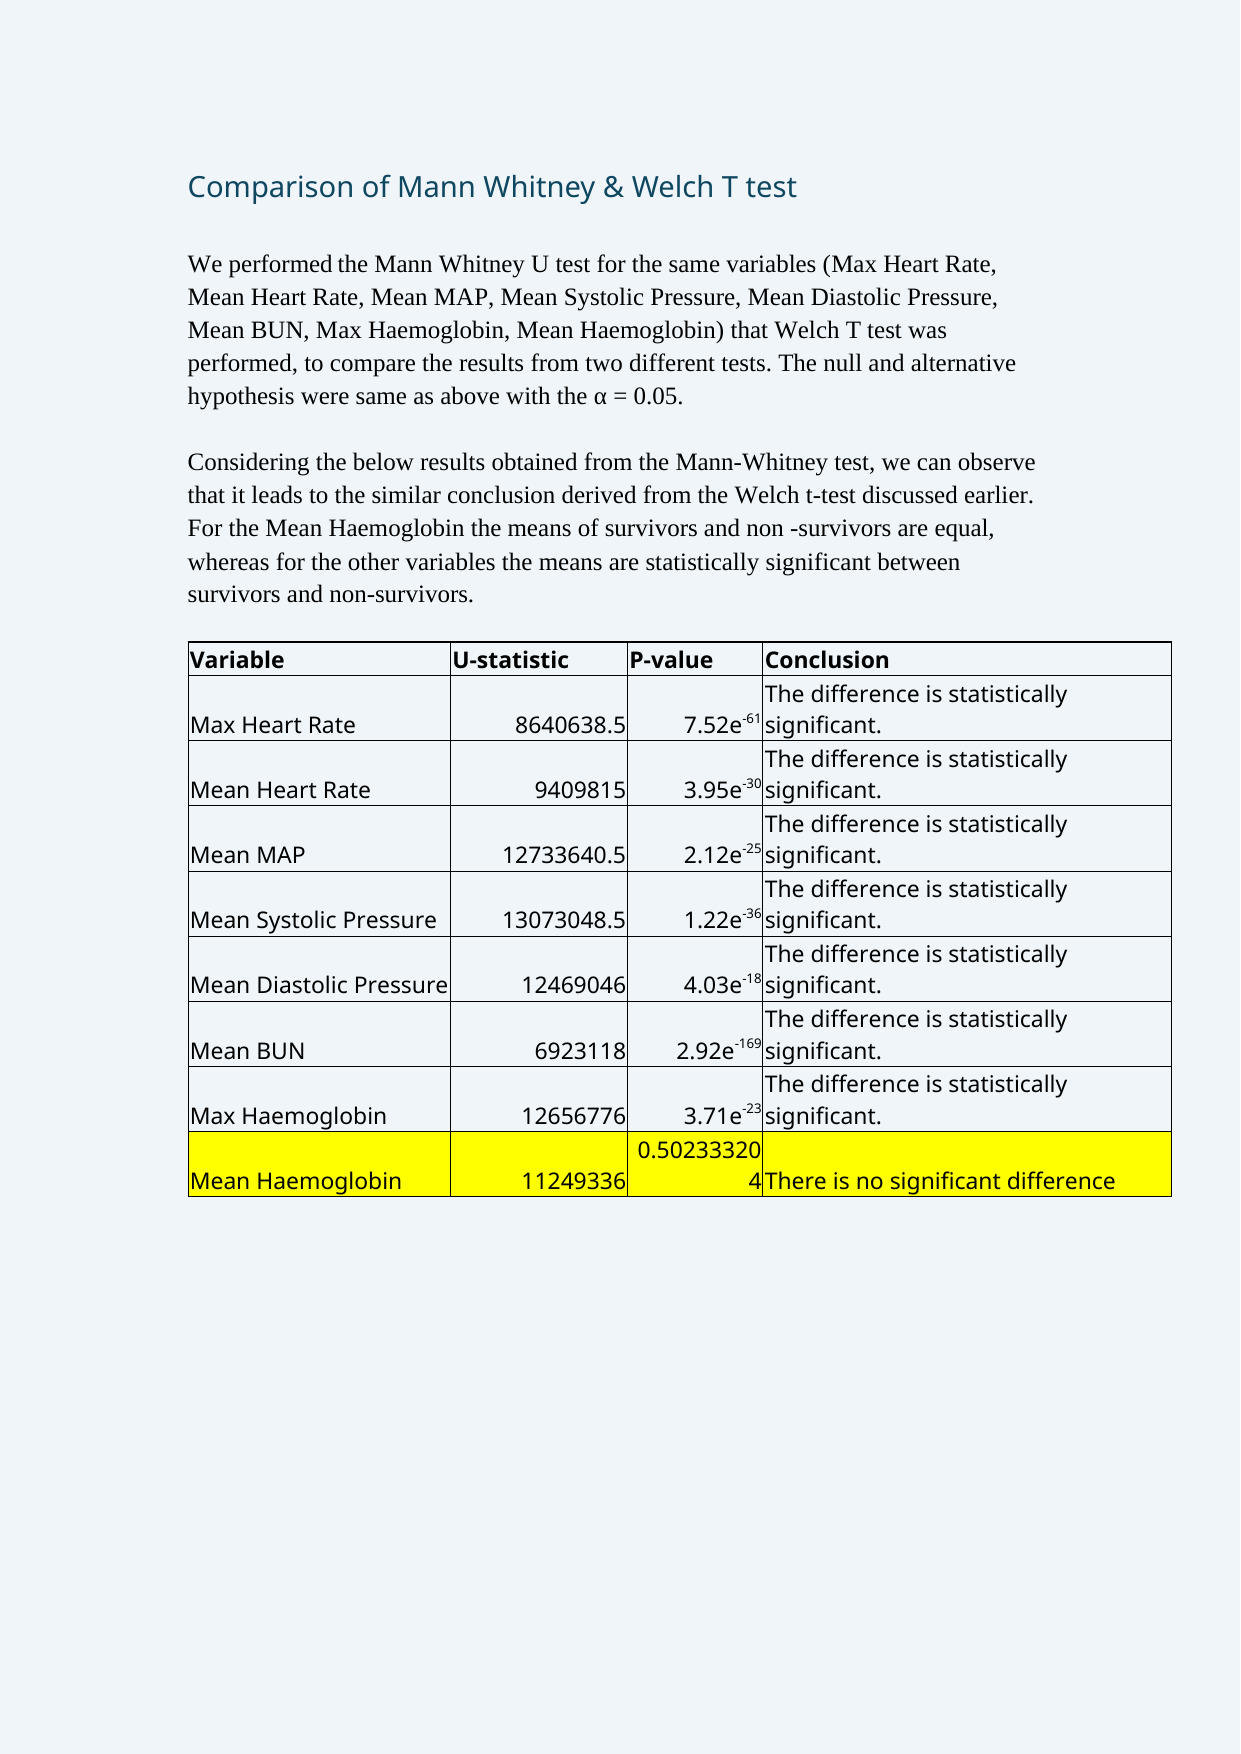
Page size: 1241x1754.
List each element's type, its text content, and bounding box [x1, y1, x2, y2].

table_cell 13073048.5 [451, 872, 627, 936]
table_cell 9409815 [451, 741, 627, 805]
table_cell 3.71e-23 [628, 1067, 762, 1131]
table_cell Mean Systolic Pressure [189, 872, 450, 936]
table_cell Mean MAP [189, 806, 450, 871]
text We performed the Mann Whitney U test for the same variables (Max Heart Rate, Mean Heart Rate, Mean MAP, Mean Systolic Pressure, Mean Diastolic Pressure, Mean BUN, Max Haemoglobin, Mean Haemoglobin) that Welch T test was performed, to compare the results from two different tests. The null and alternative hypothesis were same as above with the α = 0.05. [187, 249, 1053, 410]
table_header Conclusion [763, 643, 1171, 675]
table_cell 2.92e-169 [628, 1002, 762, 1066]
text For the Mean Haemoglobin the means of survivors and non -survivors are equal, whereas for the other variables the means are statistically significant between survivors and non-survivors. [187, 513, 1053, 608]
table_cell 1.22e-36 [628, 872, 762, 936]
table_cell The difference is statistically significant. [763, 872, 1171, 936]
table_cell Mean BUN [189, 1002, 450, 1066]
table_cell 6923118 [451, 1002, 627, 1066]
table_cell 3.95e-30 [628, 741, 762, 805]
table_cell Mean Haemoglobin [189, 1132, 450, 1196]
table_cell 12656776 [451, 1067, 627, 1131]
table_cell The difference is statistically significant. [763, 741, 1171, 805]
table_cell 8640638.5 [451, 676, 627, 740]
subtitle Comparison of Mann Whitney & Welch T test [187, 167, 1053, 206]
table_cell 12469046 [451, 937, 627, 1001]
table_cell Mean Diastolic Pressure [189, 937, 450, 1001]
table_cell Max Heart Rate [189, 676, 450, 740]
text Considering the below results obtained from the Mann-Whitney test, we can observe that it leads to the similar conclusion derived from the Welch t-test discussed earlier. [187, 447, 1053, 509]
table_header P-value [628, 643, 762, 675]
table_cell 2.12e-25 [628, 806, 762, 871]
table_cell 4.03e-18 [628, 937, 762, 1001]
table_cell There is no significant difference [763, 1132, 1171, 1196]
table_header U-statistic [451, 643, 627, 675]
table_cell 11249336 [451, 1132, 627, 1196]
table_cell The difference is statistically significant. [763, 806, 1171, 871]
table_header Variable [189, 643, 450, 675]
table_cell 12733640.5 [451, 806, 627, 871]
table_cell Max Haemoglobin [189, 1067, 450, 1131]
table_cell The difference is statistically significant. [763, 1067, 1171, 1131]
table_cell 0.502333204 [628, 1132, 762, 1196]
table_cell 7.52e-61 [628, 676, 762, 740]
table_cell The difference is statistically significant. [763, 676, 1171, 740]
table_cell Mean Heart Rate [189, 741, 450, 805]
table_cell The difference is statistically significant. [763, 1002, 1171, 1066]
table_cell The difference is statistically significant. [763, 937, 1171, 1001]
